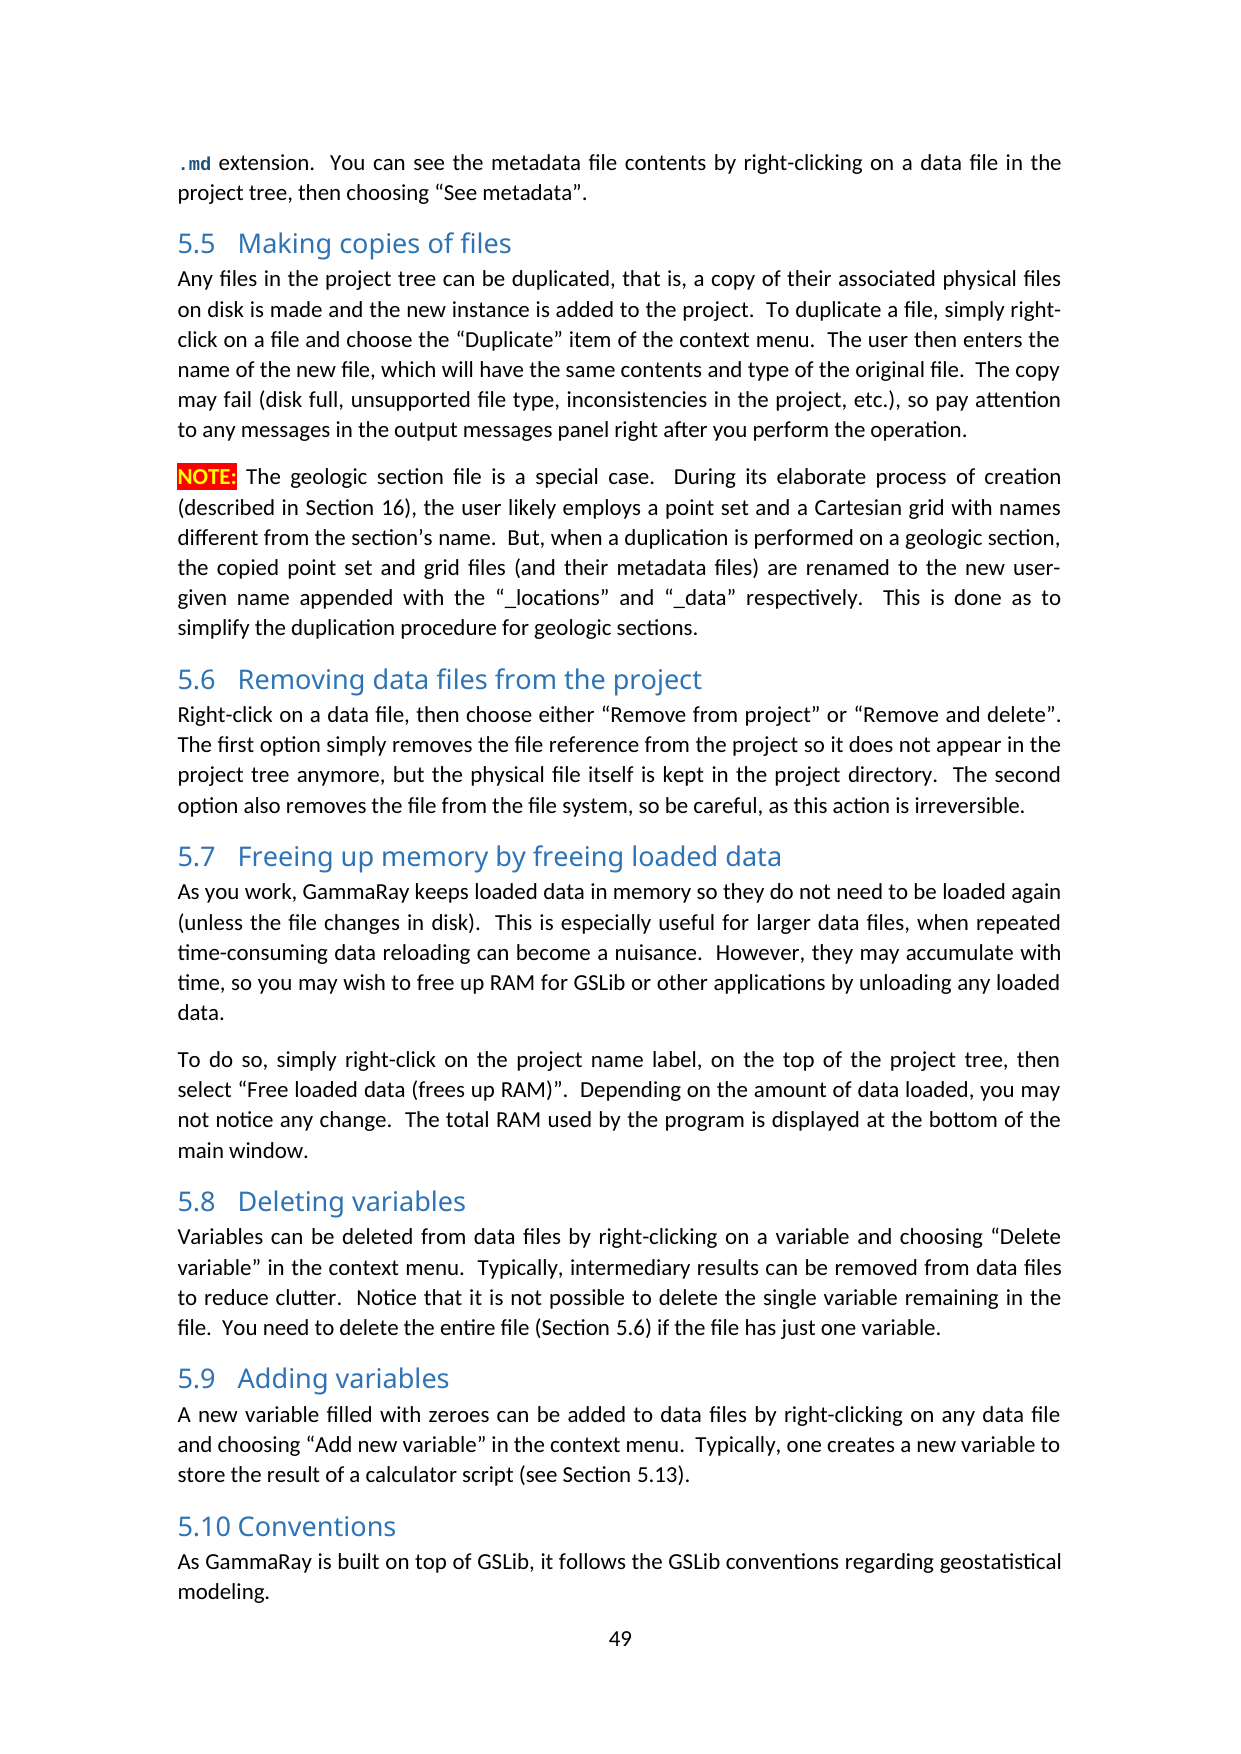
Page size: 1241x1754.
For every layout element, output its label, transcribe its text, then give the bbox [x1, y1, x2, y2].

text Right-click on a data file, then choose either “Remove from project” or “Remove and delete”. The first option simply removes the file reference from the project so it does not appear in the project tree anymore, but the physical file itself is kept in the project directory. The second option also removes the file from the file system, so be careful, as this action is irreversible. [177, 700, 1063, 819]
text NOTE: The geologic section file is a special case. During its elaborate process of creation (described in Section 16), the user likely employs a point set and a Cartesian grid with names different from the section’s name. But, when a duplication is performed on a geologic section, the copied point set and grid files (and their metadata files) are renamed to the new user-given name appended with the “_locations” and “_data” respectively. This is done as to simplify the duplication procedure for geologic sections. [177, 462, 1063, 641]
text A new variable filled with zeroes can be added to data files by right-clicking on any data file and choosing “Add new variable” in the context menu. Typically, one creates a new variable to store the result of a calculator script (see Section 5.13). [177, 1400, 1063, 1488]
text Variables can be deleted from data files by right-clicking on a variable and choosing “Delete variable” in the context menu. Typically, intermediary results can be removed from data files to reduce clutter. Notice that it is not possible to delete the single variable remaining in the file. You need to delete the entire file (Section 5.6) if the file has just one variable. [177, 1222, 1063, 1341]
text To do so, simply right-click on the project name label, on the top of the project tree, then select “Free loaded data (frees up RAM)”. Depending on the amount of data loaded, you may not notice any change. The total RAM used by the program is displayed at the bottom of the main window. [177, 1045, 1063, 1164]
subtitle Making copies of files [177, 225, 1063, 262]
subtitle Freeing up memory by freeing loaded data [177, 838, 1063, 874]
text Any files in the project tree can be duplicated, that is, a copy of their associated physical files on disk is made and the new instance is added to the project. To duplicate a file, simply right-click on a file and choose the “Duplicate” item of the context menu. The user then enters the name of the new file, which will have the same contents and type of the original file. The copy may fail (disk full, unsupported file type, inconsistencies in the project, etc.), so pay attention to any messages in the output messages panel right after you perform the operation. [177, 264, 1063, 443]
subtitle Adding variables [177, 1360, 1063, 1397]
subtitle Deleting variables [177, 1183, 1063, 1219]
subtitle Removing data files from the project [177, 660, 1063, 697]
subtitle Conventions [177, 1507, 1063, 1544]
text As GammaRay is built on top of GSLib, it follows the GSLib conventions regarding geostatistical modeling. [177, 1547, 1063, 1605]
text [177, 148, 1063, 206]
text As you work, GammaRay keeps loaded data in memory so they do not need to be loaded again (unless the file changes in disk). This is especially useful for larger data files, when repeated time-consuming data reloading can become a nuisance. However, they may accumulate with time, so you may wish to free up RAM for GSLib or other applications by unloading any loaded data. [177, 877, 1063, 1026]
